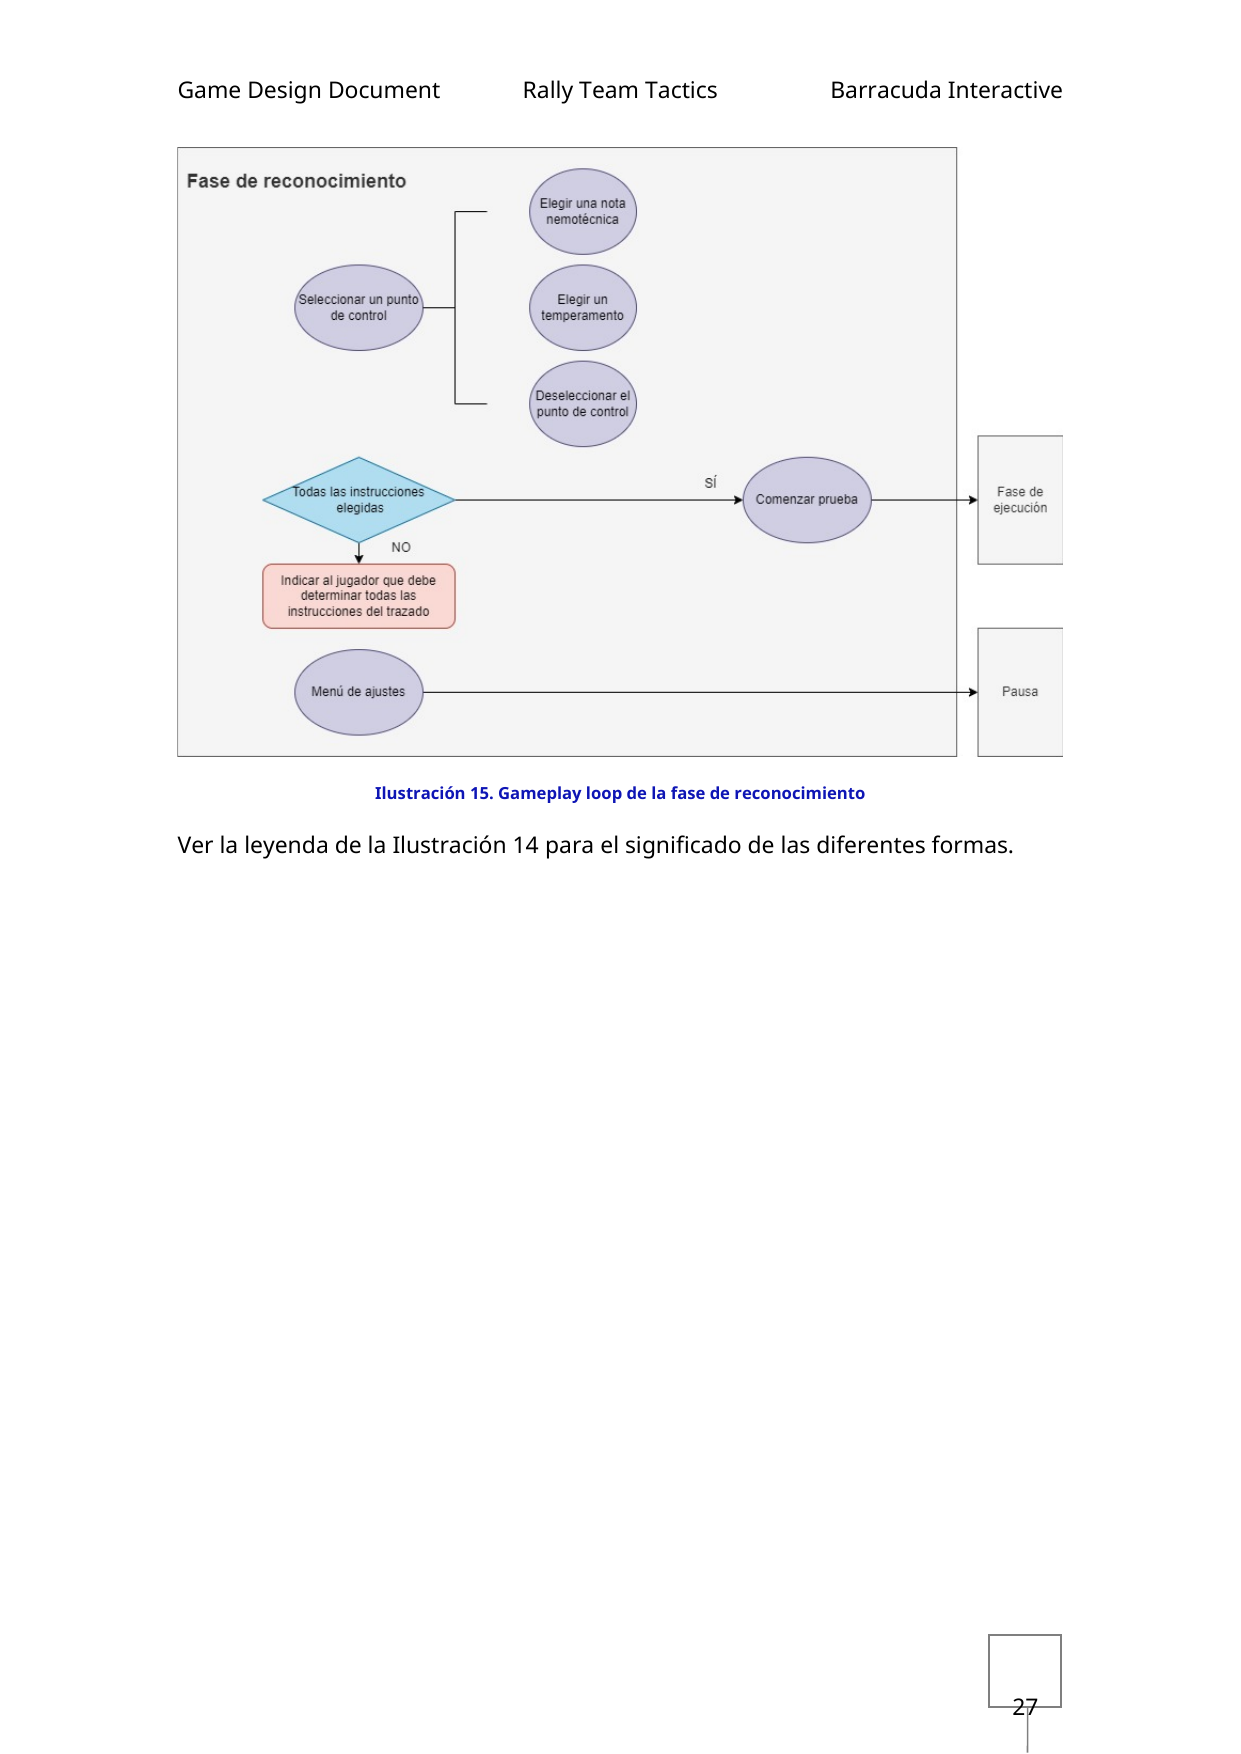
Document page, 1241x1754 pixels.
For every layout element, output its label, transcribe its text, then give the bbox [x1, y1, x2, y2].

picture [177, 147, 1063, 757]
text Ver la leyenda de la Ilustración 14 para el significado de las diferentes formas. [177, 829, 1063, 860]
